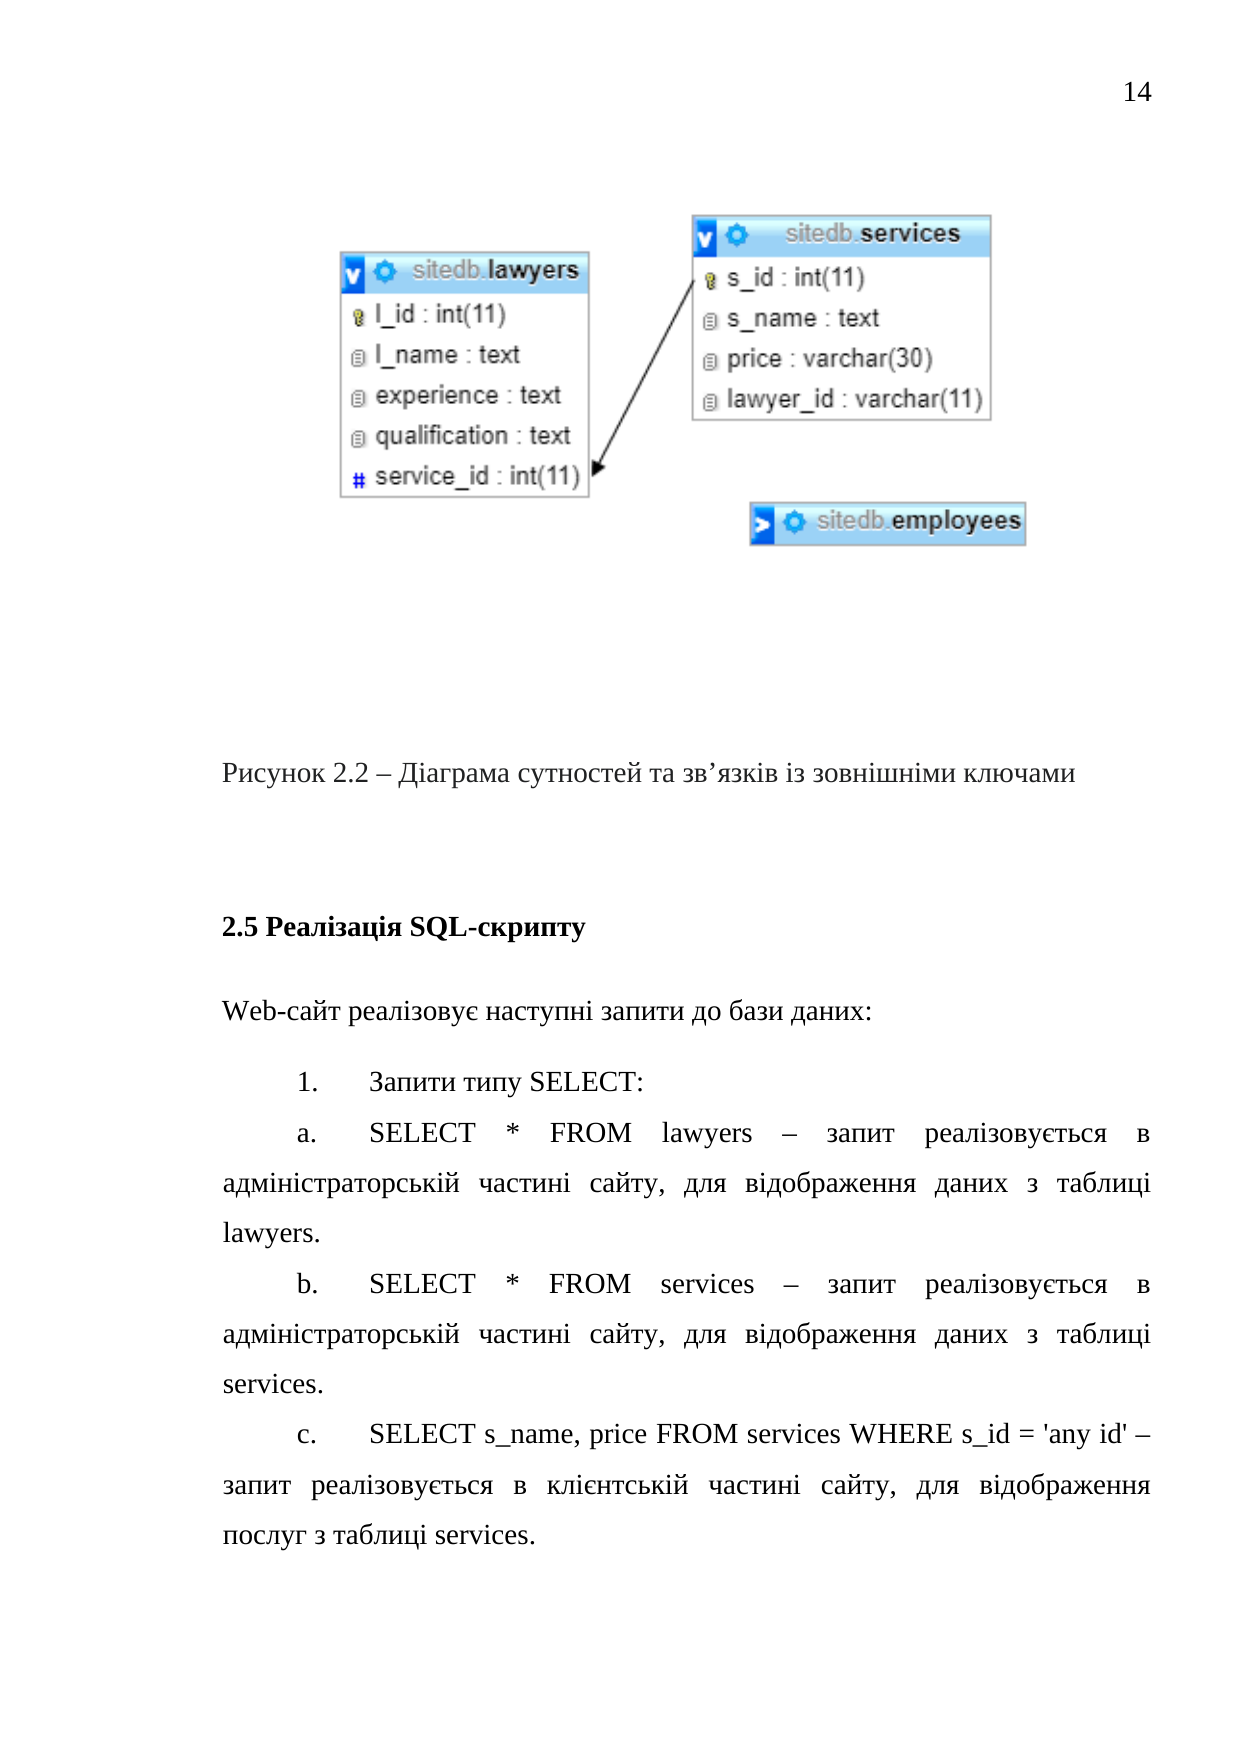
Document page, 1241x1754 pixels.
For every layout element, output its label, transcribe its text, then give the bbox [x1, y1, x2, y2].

text Рисунок 2.2 – Діаграма сутностей та зв’язків із зовнішніми ключами [148, 755, 1152, 788]
text Web-сайт реалізовує наступні запити до бази даних: [148, 993, 1152, 1027]
subtitle 2.5 Реалізація SQL-скрипту [148, 909, 1152, 943]
list SELECT * FROM lawyers – запит реалізовується в адміністраторській частині сайту, для відображення даних з таблиці lawyers. [223, 1115, 1152, 1249]
list SELECT * FROM services – запит реалізовується в адміністраторській частині сайту, для відображення даних з таблиці services. [223, 1266, 1152, 1400]
list SELECT s_name, price FROM services WHERE s_id = 'any id' – запит реалізовується в клієнтській частині сайту, для відображення послуг з таблиці services. [223, 1417, 1152, 1551]
picture [221, 140, 1096, 718]
list Запити типу SELECT: [223, 1064, 1152, 1098]
